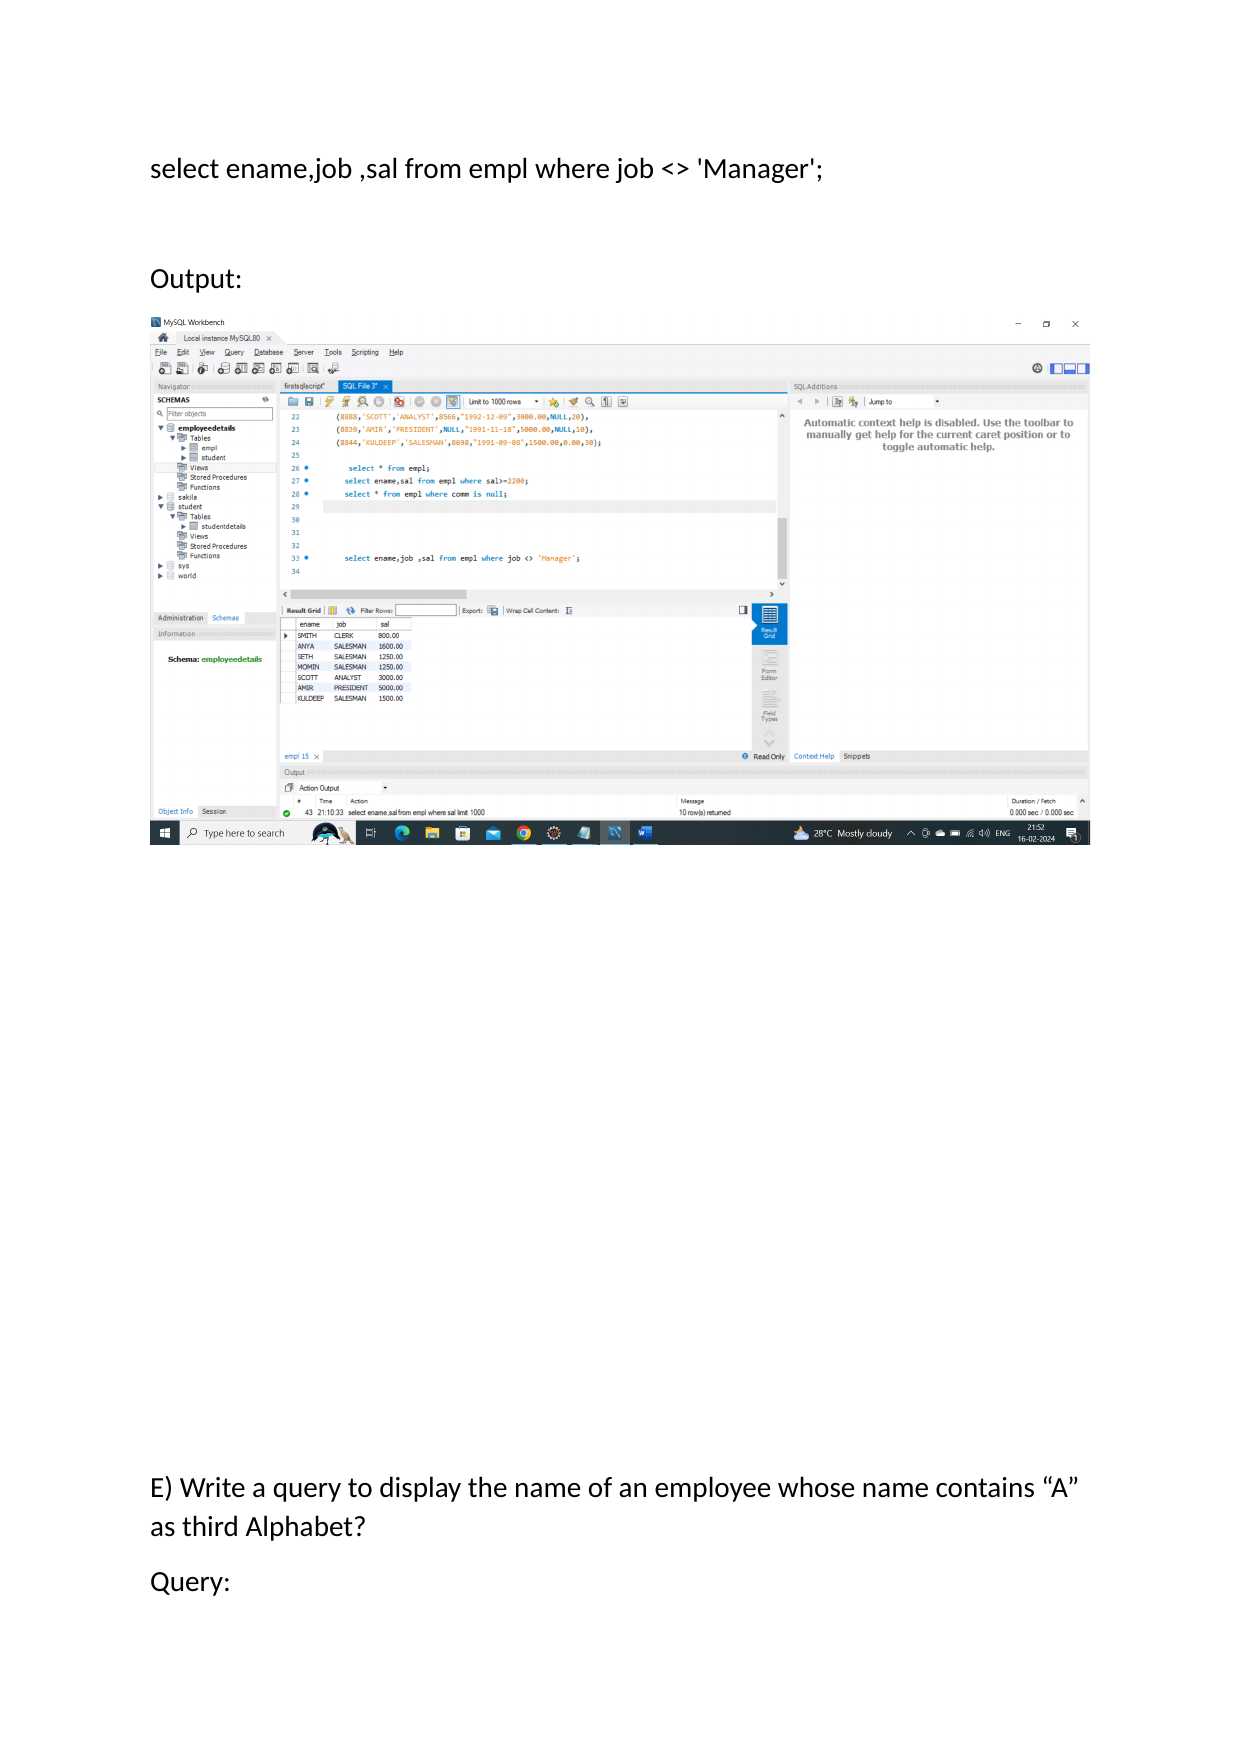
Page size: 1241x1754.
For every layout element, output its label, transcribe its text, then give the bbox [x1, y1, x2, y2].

text select ename,job ,sal from empl where job <> 'Manager'; [150, 150, 1090, 186]
text E) Write a query to display the name of an employee whose name contains “A” as third Alphabet? [150, 1469, 1090, 1543]
text Query: [150, 1563, 1090, 1598]
picture [150, 315, 1091, 845]
text Output: [150, 260, 1090, 296]
